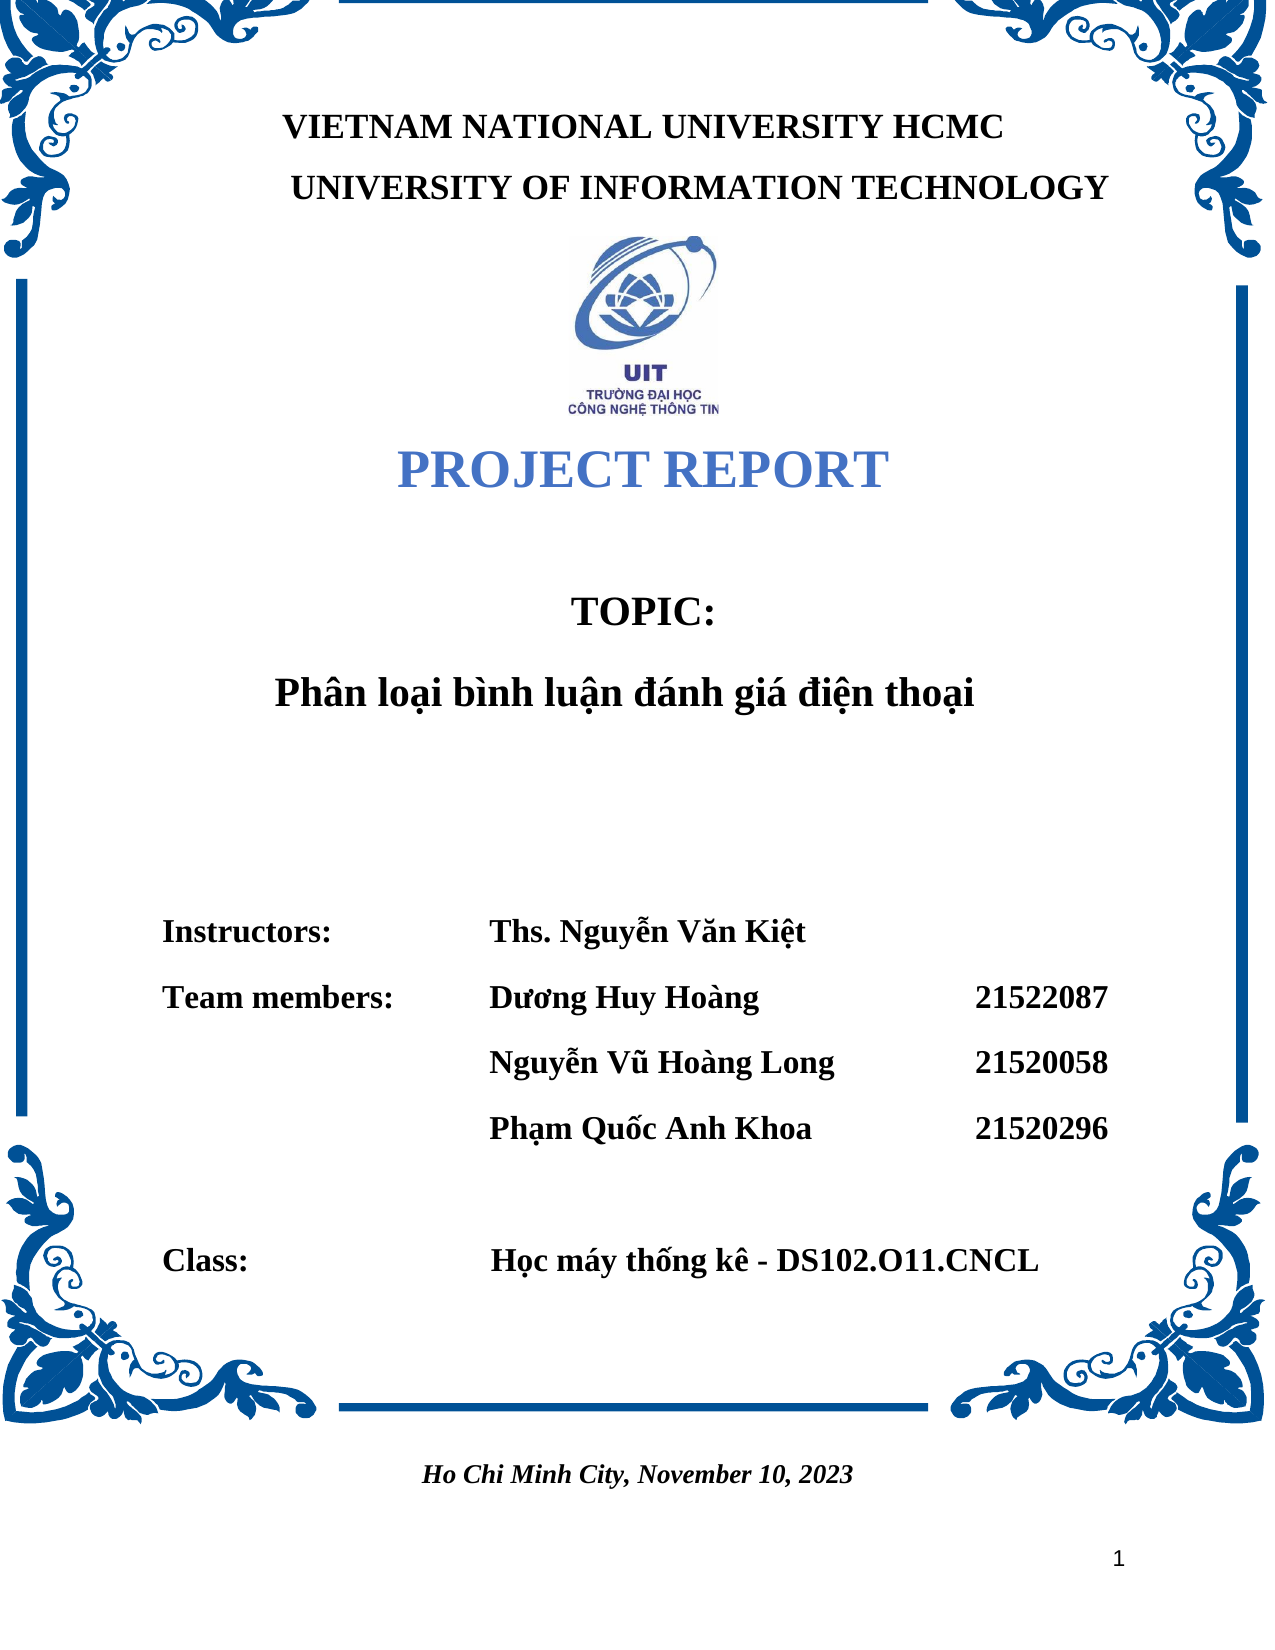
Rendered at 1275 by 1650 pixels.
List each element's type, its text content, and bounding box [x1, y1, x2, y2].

text Phạm Quốc Anh Khoa 21520296 [162, 1109, 1125, 1147]
text UNIVERSITY OF INFORMATION TECHNOLOGY [275, 166, 1125, 207]
text Phân loại bình luận đánh giá điện thoại [162, 667, 1125, 715]
text Ho Chi Minh City, November 10, 2023 [150, 1459, 1125, 1490]
text VIETNAM NATIONAL UNIVERSITY HCMC [162, 105, 1125, 146]
text Nguyễn Vũ Hoàng Long 21520058 [162, 1043, 1125, 1081]
picture [568, 236, 719, 416]
text Team members: Dương Huy Hoàng 21522087 [162, 977, 1125, 1015]
text Class: Học máy thống kê - DS102.O11.CNCL [162, 1240, 1125, 1279]
text Instructors: Ths. Nguyễn Văn Kiệt [162, 911, 1125, 949]
text TOPIC: [162, 587, 1125, 635]
text PROJECT REPORT [162, 437, 1125, 499]
